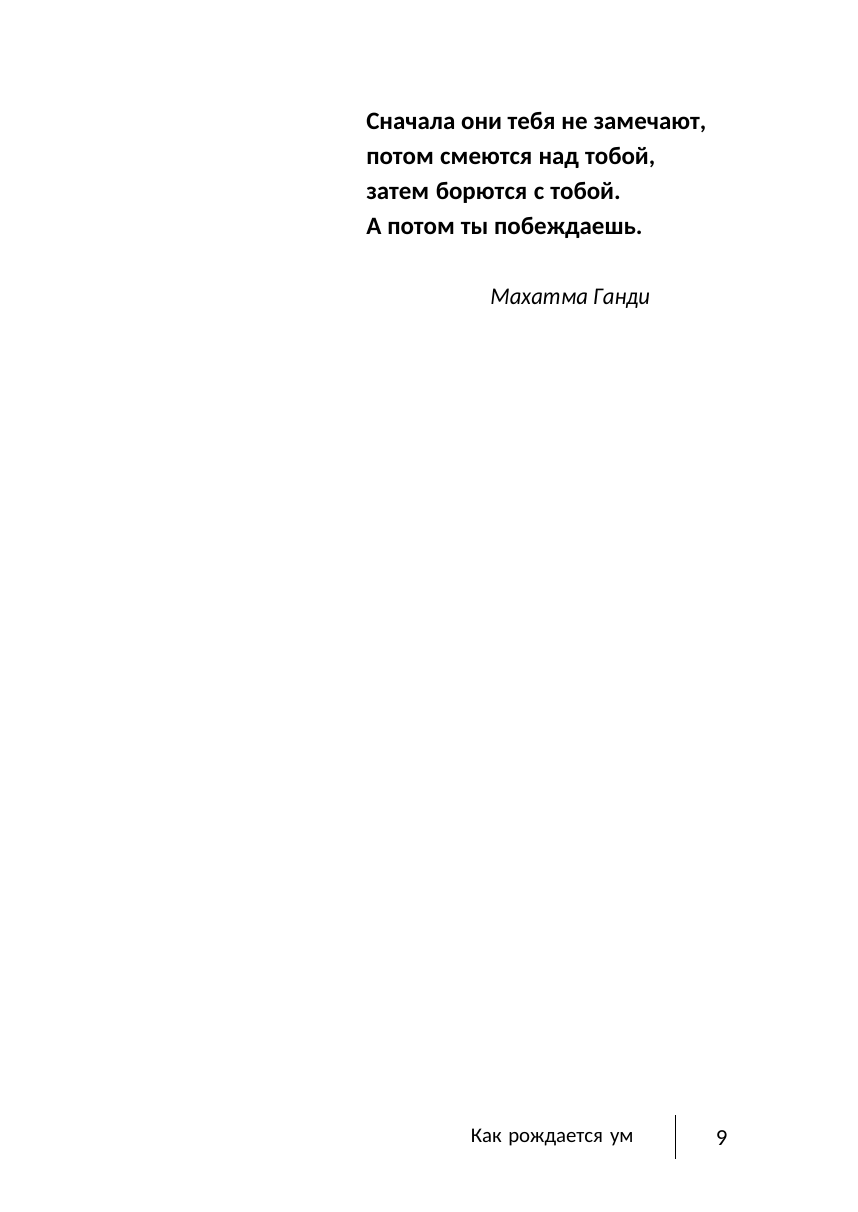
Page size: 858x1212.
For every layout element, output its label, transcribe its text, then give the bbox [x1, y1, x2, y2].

text Махатма Ганди [490, 281, 751, 310]
text А потом ты побеждаешь. [366, 210, 751, 241]
subtitle Сначала они тебя не замечают, потом смеются над тобой, затем борются с тобой. [366, 105, 716, 206]
